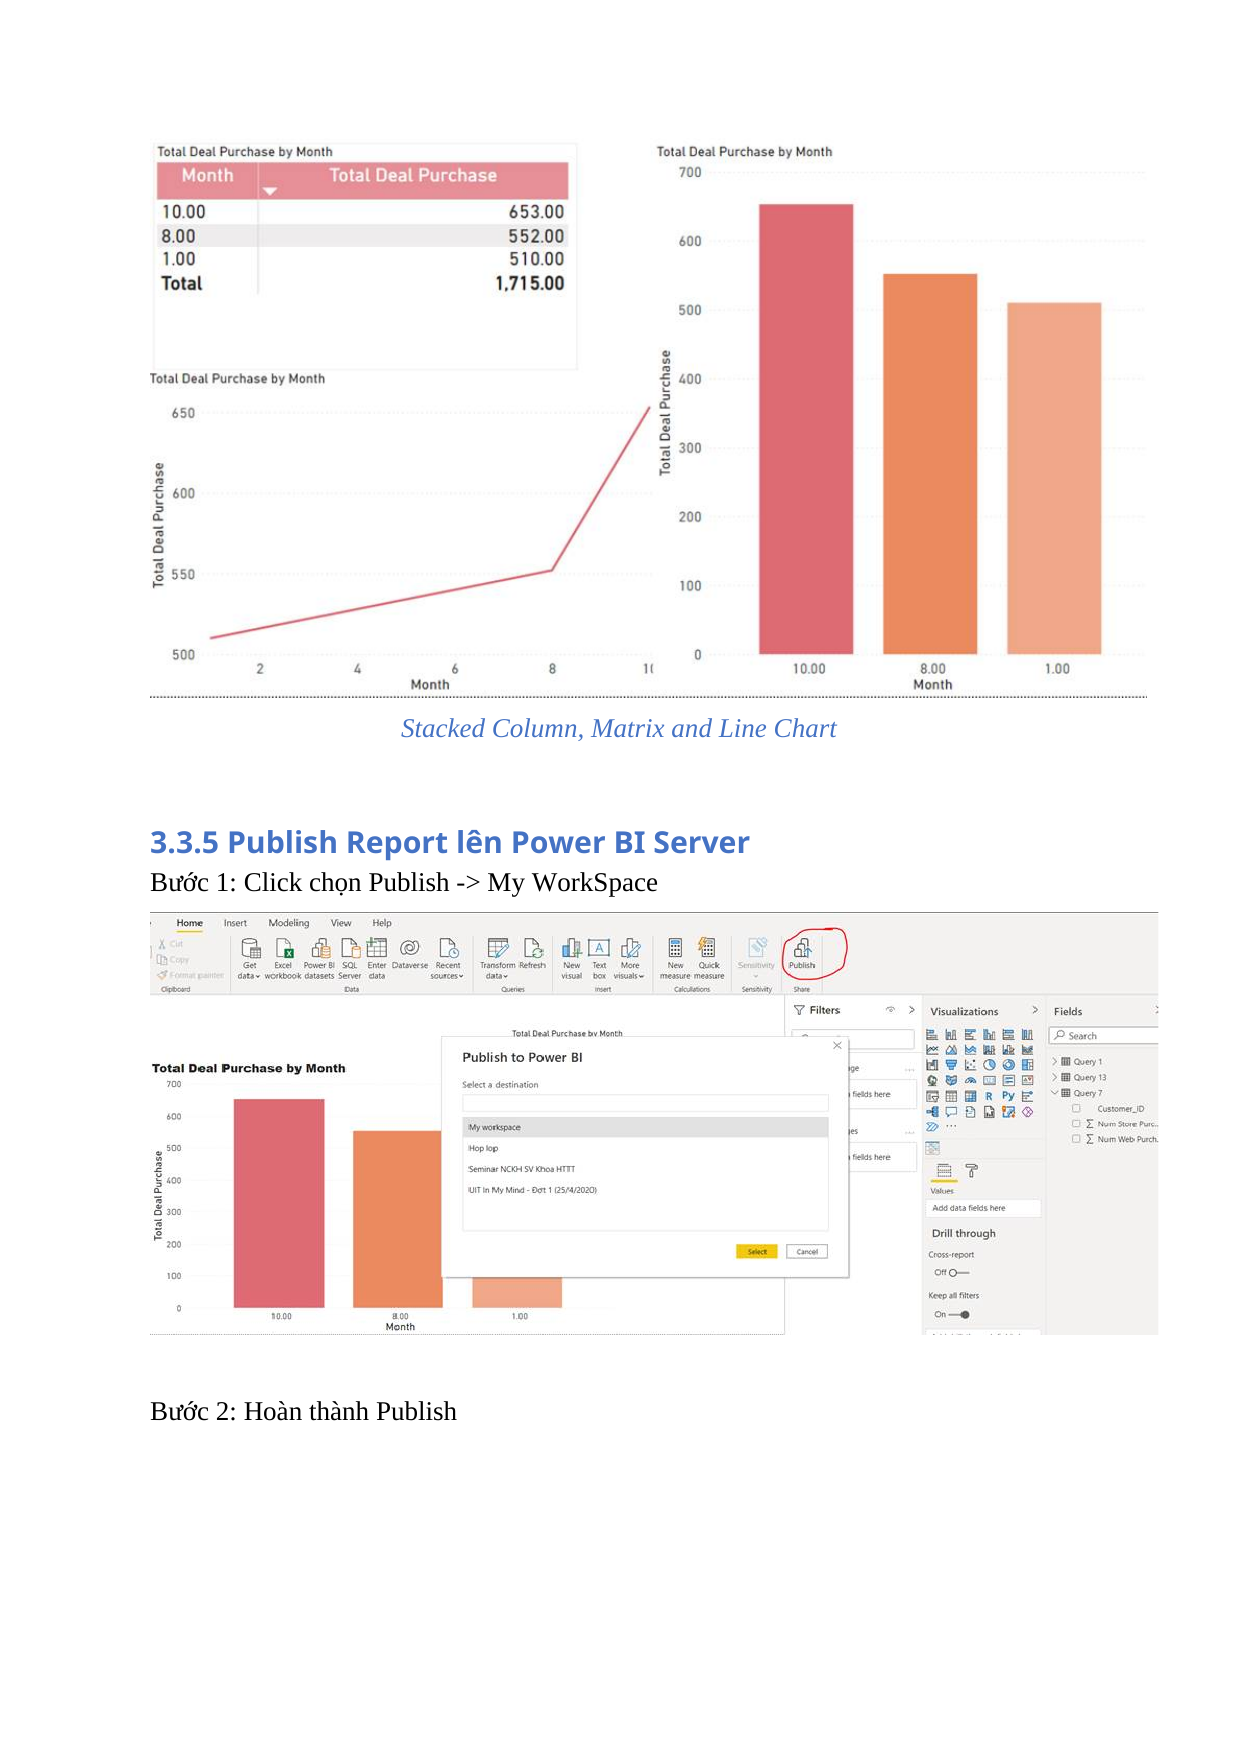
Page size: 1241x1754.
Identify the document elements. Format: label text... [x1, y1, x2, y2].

text Stacked Column, Matrix and Line Chart [150, 712, 1090, 743]
picture [150, 912, 1159, 1335]
text Bước 2: Hoàn thành Publish [150, 1395, 1090, 1426]
text Bước 1: Click chọn Publish -> My WorkSpace [150, 866, 1090, 897]
picture [150, 131, 1147, 698]
subtitle 3.3.5 Publish Report lên Power BI Server [150, 822, 1090, 863]
